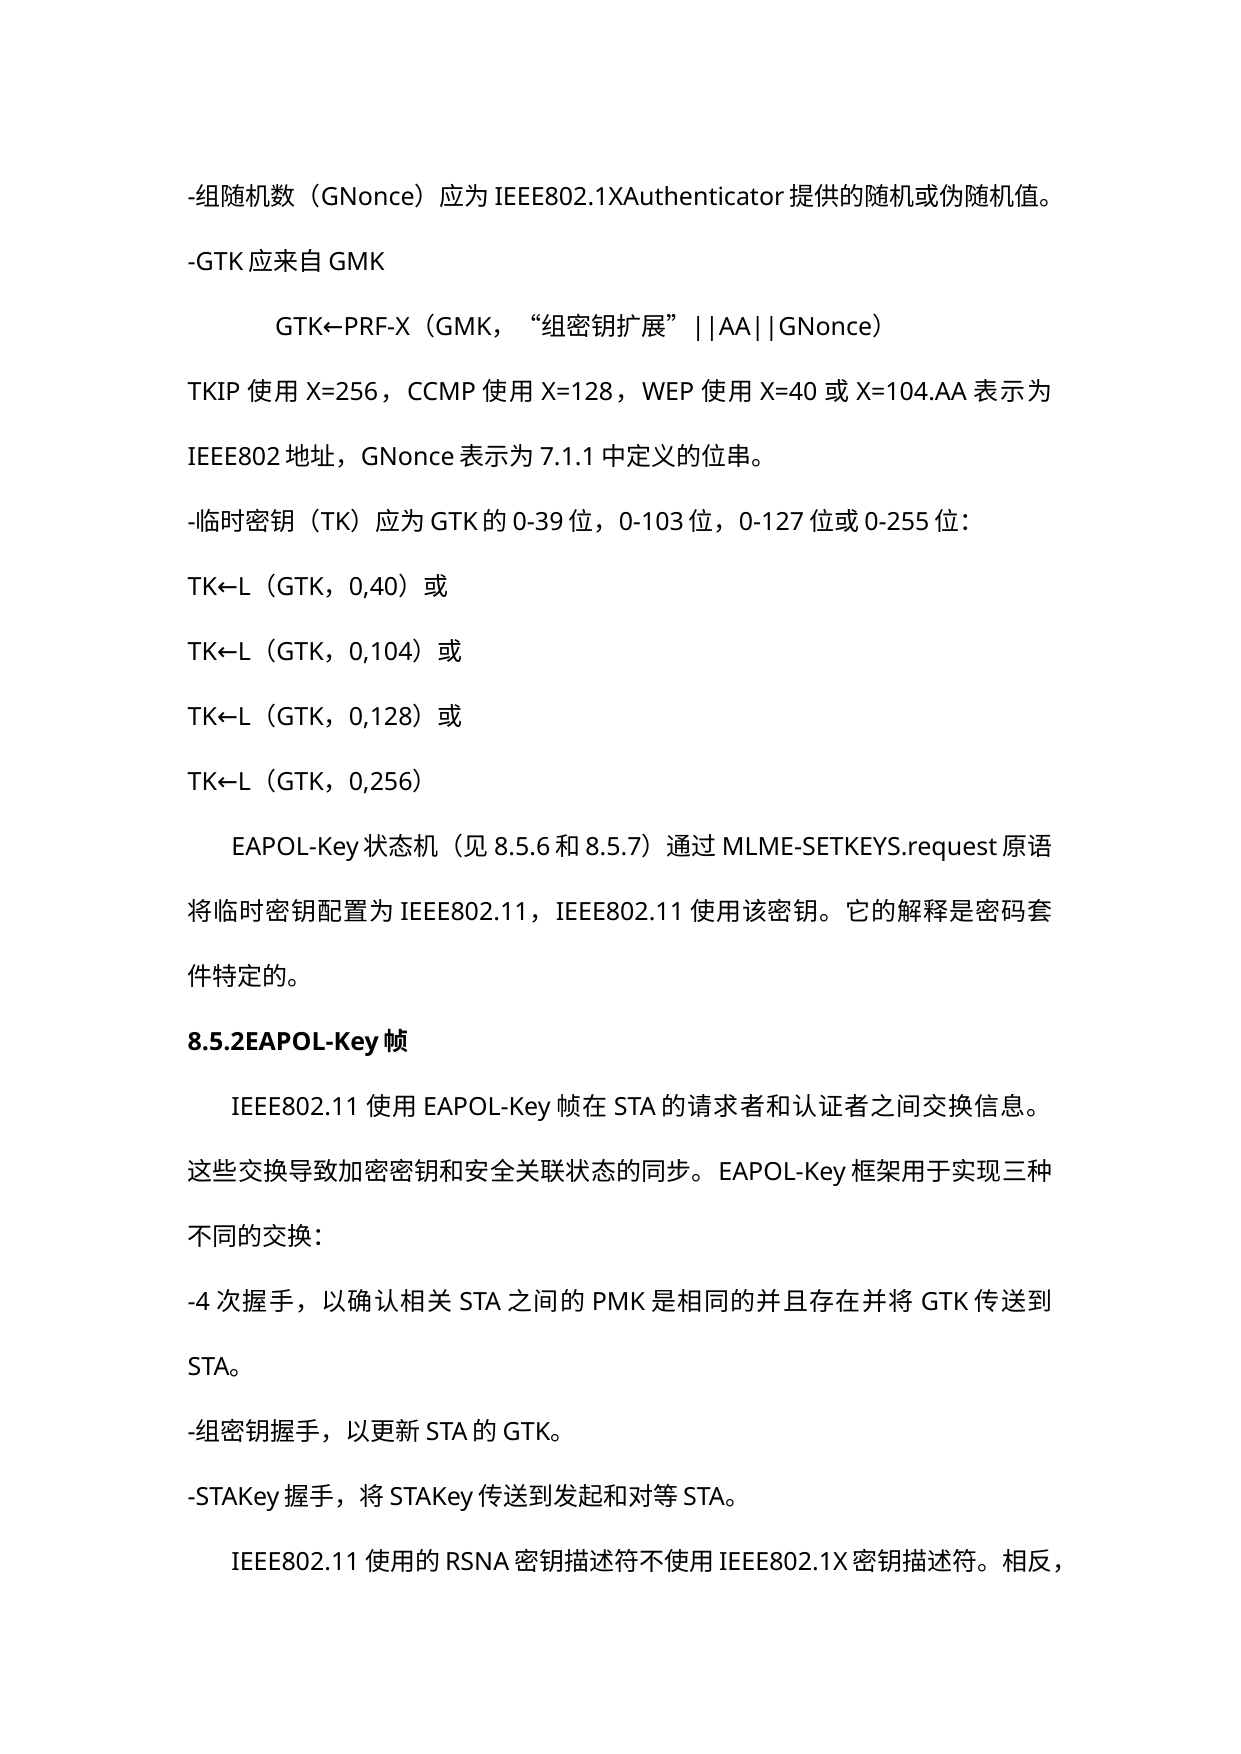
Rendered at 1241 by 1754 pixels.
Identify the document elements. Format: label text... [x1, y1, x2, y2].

text 8.5.2EAPOL-Key帧 [187, 1007, 1053, 1072]
text -STAKey握手，将STAKey传送到发起和对等STA。 [187, 1462, 1053, 1527]
text GTK←PRF-X（GMK，“组密钥扩展”||AA||GNonce） [231, 292, 1053, 357]
text -临时密钥（TK）应为GTK的0-39位，0-103位，0-127位或0-255位： [187, 487, 1053, 552]
text EAPOL-Key状态机（见8.5.6和8.5.7）通过MLME-SETKEYS.request原语将临时密钥配置为IEEE802.11，IEEE802.11使用该密钥。它的解释是密码套件特定的。 [187, 812, 1053, 1007]
text -4次握手，以确认相关STA之间的PMK是相同的并且存在并将GTK传送到STA。 [187, 1267, 1053, 1397]
text TK←L（GTK，0,256） [187, 747, 1053, 812]
text TKIP使用X=256，CCMP使用X=128，WEP使用X=40或X=104.AA表示为IEEE802地址，GNonce表示为7.1.1中定义的位串。 [187, 357, 1053, 487]
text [187, 1527, 1053, 1592]
text -组随机数（GNonce）应为IEEE802.1XAuthenticator提供的随机或伪随机值。 [187, 162, 1053, 227]
text TK←L（GTK，0,40）或 [187, 552, 1053, 617]
text -组密钥握手，以更新STA的GTK。 [187, 1397, 1053, 1462]
text TK←L（GTK，0,104）或 [187, 617, 1053, 682]
text TK←L（GTK，0,128）或 [187, 682, 1053, 747]
text -GTK应来自GMK [187, 227, 1053, 292]
text IEEE802.11使用EAPOL-Key帧在STA的请求者和认证者之间交换信息。这些交换导致加密密钥和安全关联状态的同步。EAPOL-Key框架用于实现三种不同的交换： [187, 1072, 1053, 1267]
